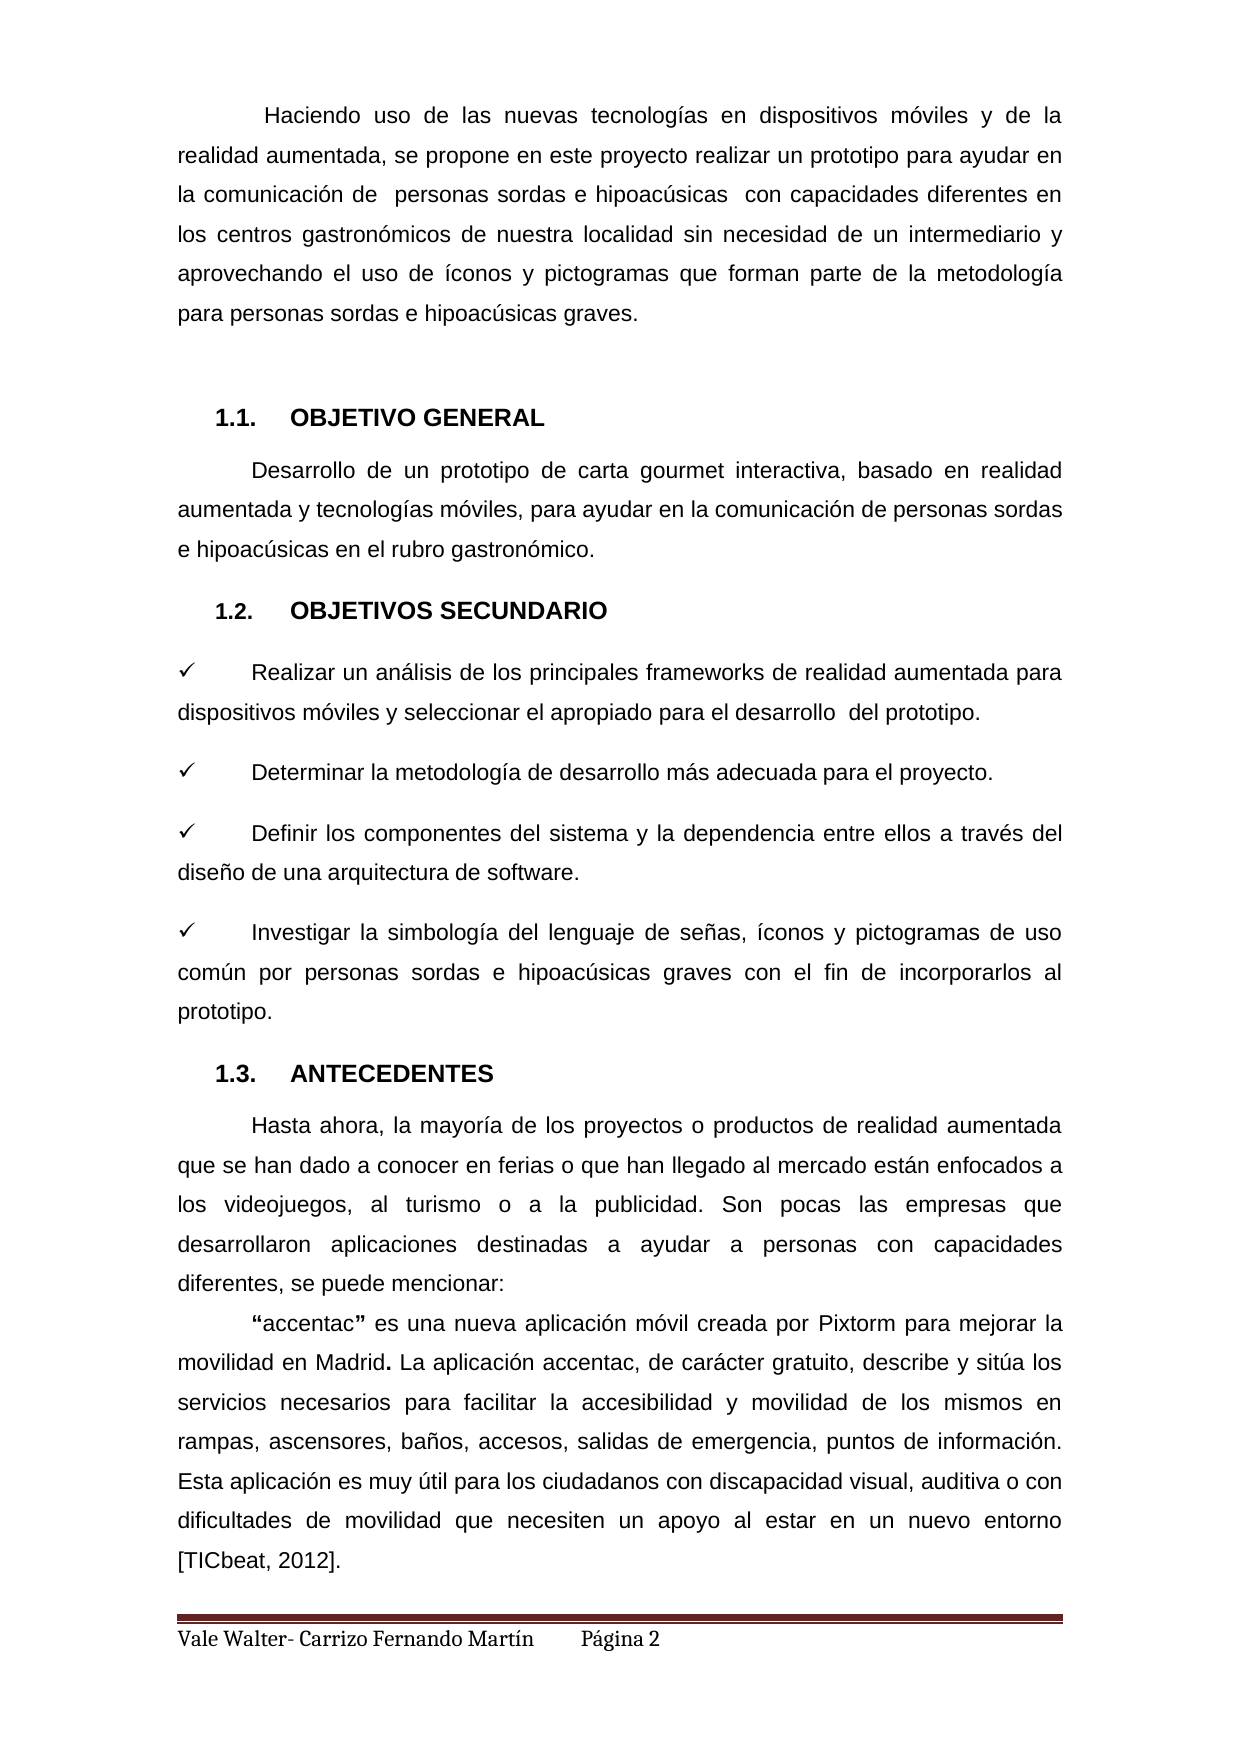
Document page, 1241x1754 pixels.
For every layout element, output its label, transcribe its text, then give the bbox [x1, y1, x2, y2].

text Haciendo uso de las nuevas tecnologías en dispositivos móviles y de la realidad aumentada, se propone en este proyecto realizar un prototipo para ayudar en la comunicación de personas sordas e hipoacúsicas con capacidades diferentes en los centros gastronómicos de nuestra localidad sin necesidad de un intermediario y aprovechando el uso de íconos y pictogramas que forman parte de la metodología para personas sordas e hipoacúsicas graves. [177, 102, 1063, 326]
list Determinar la metodología de desarrollo más adecuada para el proyecto. [177, 759, 1063, 786]
list Definir los componentes del sistema y la dependencia entre ellos a través del diseño de una arquitectura de software. [177, 819, 1063, 885]
list OBJETIVO GENERAL [215, 403, 1063, 432]
list ANTECEDENTES [215, 1058, 1063, 1087]
text Desarrollo de un prototipo de carta gourmet interactiva, basado en realidad aumentada y tecnologías móviles, para ayudar en la comunicación de personas sordas e hipoacúsicas en el rubro gastronómico. [177, 457, 1063, 562]
text Hasta ahora, la mayoría de los proyectos o productos de realidad aumentada que se han dado a conocer en ferias o que han llegado al mercado están enfocados a los videojuegos, al turismo o a la publicidad. Son pocas las empresas que desarrollaron aplicaciones destinadas a ayudar a personas con capacidades diferentes, se puede mencionar: [177, 1112, 1063, 1297]
text “accentac” es una nueva aplicación móvil creada por Pixtorm para mejorar la movilidad en Madrid. La aplicación accentac, de carácter gratuito, describe y sitúa los servicios necesarios para facilitar la accesibilidad y movilidad de los mismos en rampas, ascensores, baños, accesos, salidas de emergencia, puntos de información. Esta aplicación es muy útil para los ciudadanos con discapacidad visual, auditiva o con dificultades de movilidad que necesiten un apoyo al estar en un nuevo entorno [TICbeat, 2012]. [177, 1310, 1063, 1573]
list OBJETIVOS SECUNDARIO [215, 596, 1063, 625]
list Investigar la simbología del lenguaje de señas, íconos y pictogramas de uso común por personas sordas e hipoacúsicas graves con el fin de incorporarlos al prototipo. [177, 919, 1063, 1024]
list Realizar un análisis de los principales frameworks de realidad aumentada para dispositivos móviles y seleccionar el apropiado para el desarrollo del prototipo. [177, 659, 1063, 725]
